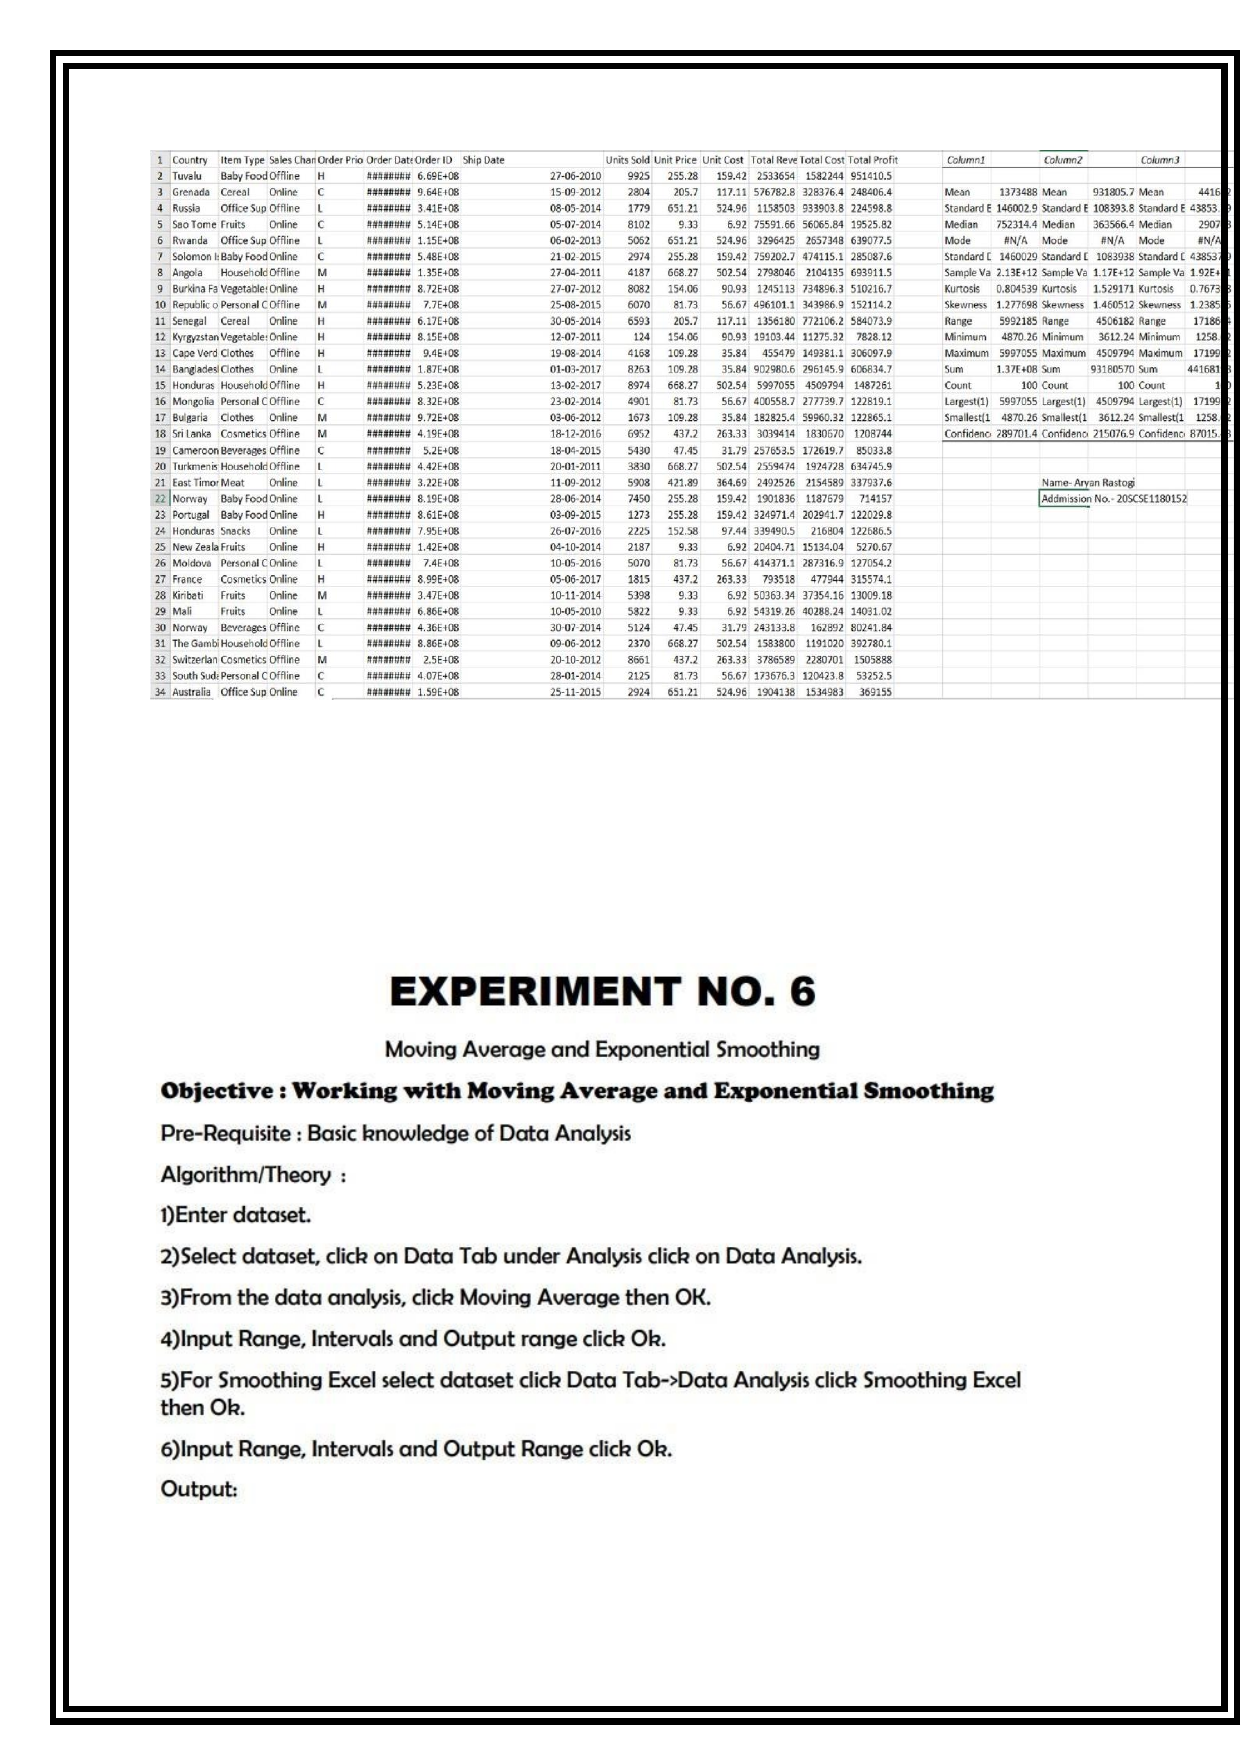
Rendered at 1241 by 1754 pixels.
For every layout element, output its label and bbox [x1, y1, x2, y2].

picture [1228, 150, 1234, 700]
picture [150, 150, 1221, 700]
picture [155, 963, 1028, 1504]
